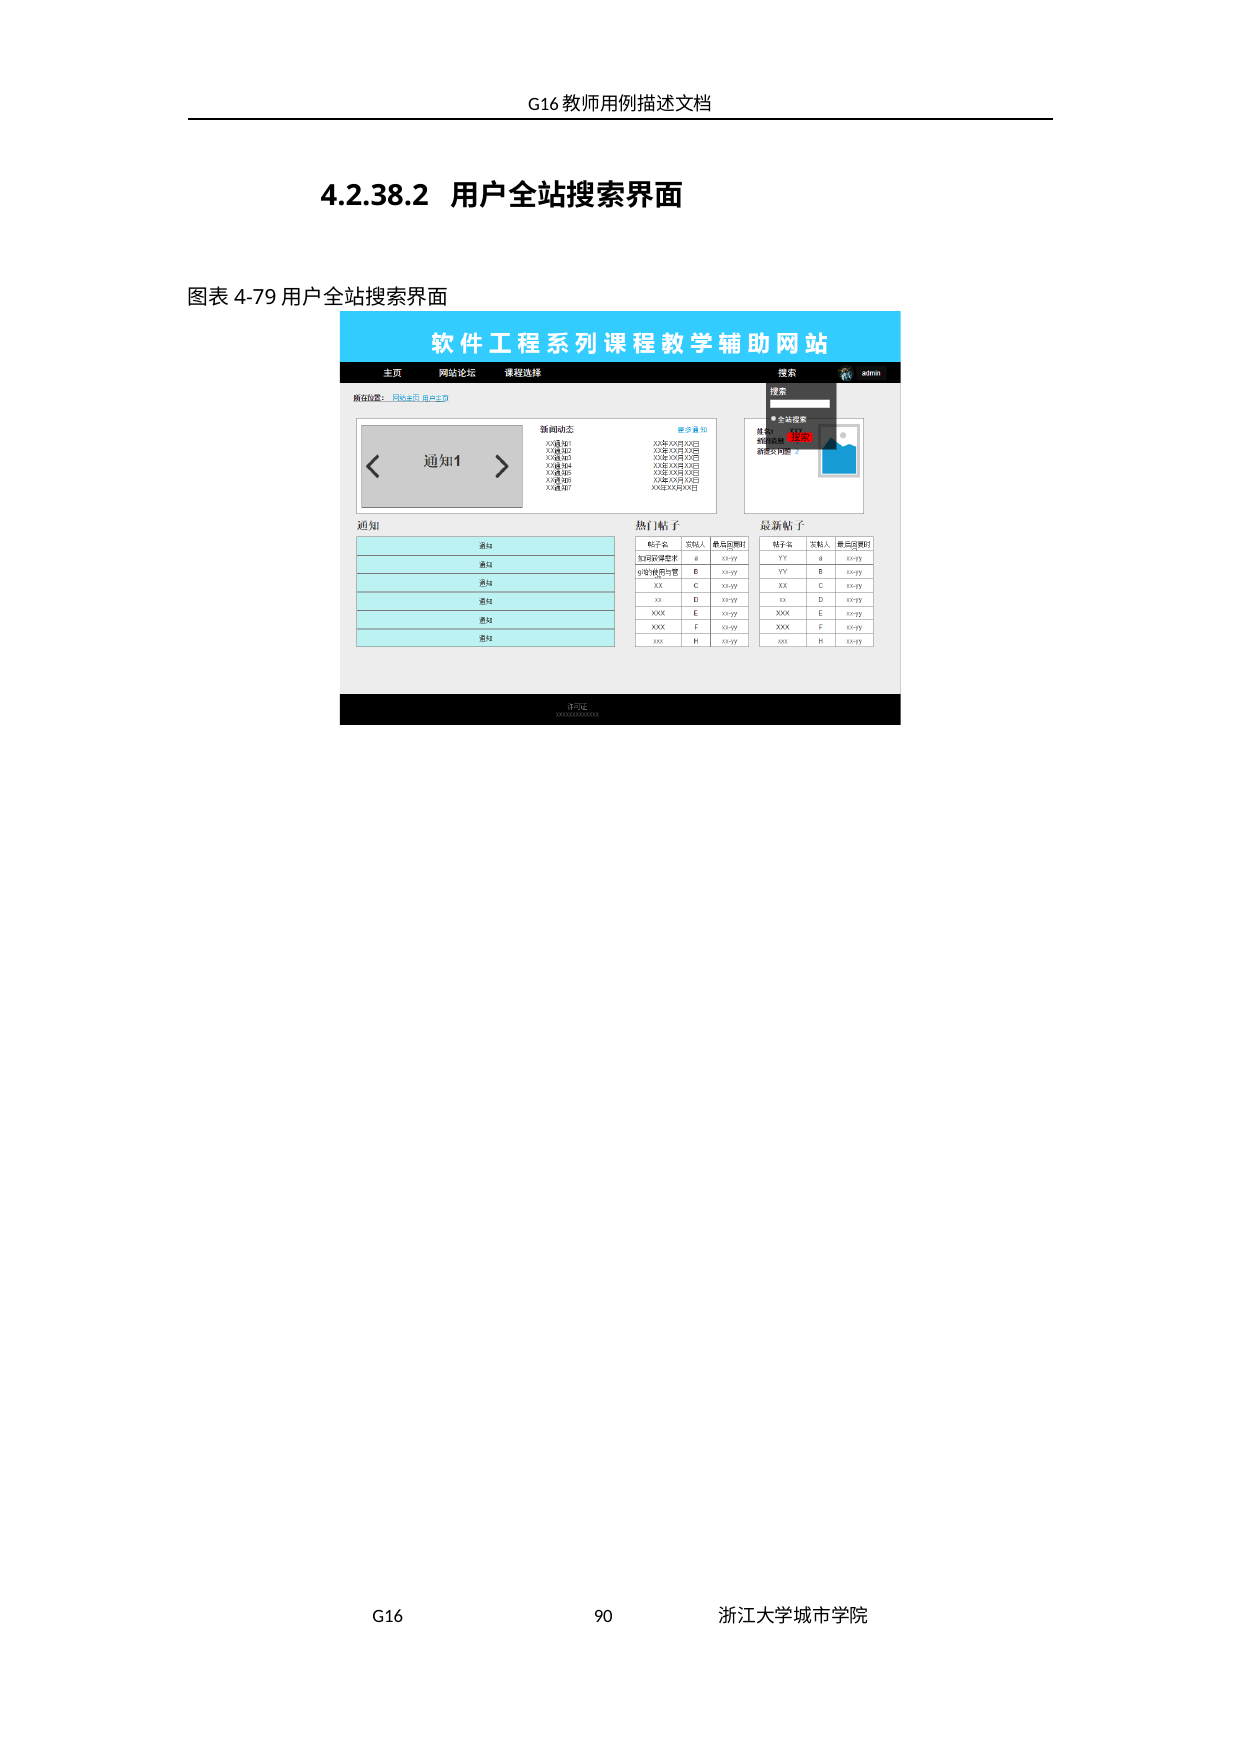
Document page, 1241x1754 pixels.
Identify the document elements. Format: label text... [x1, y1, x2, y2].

picture [339, 311, 901, 725]
subtitle 用户全站搜索界面 [320, 160, 1053, 225]
